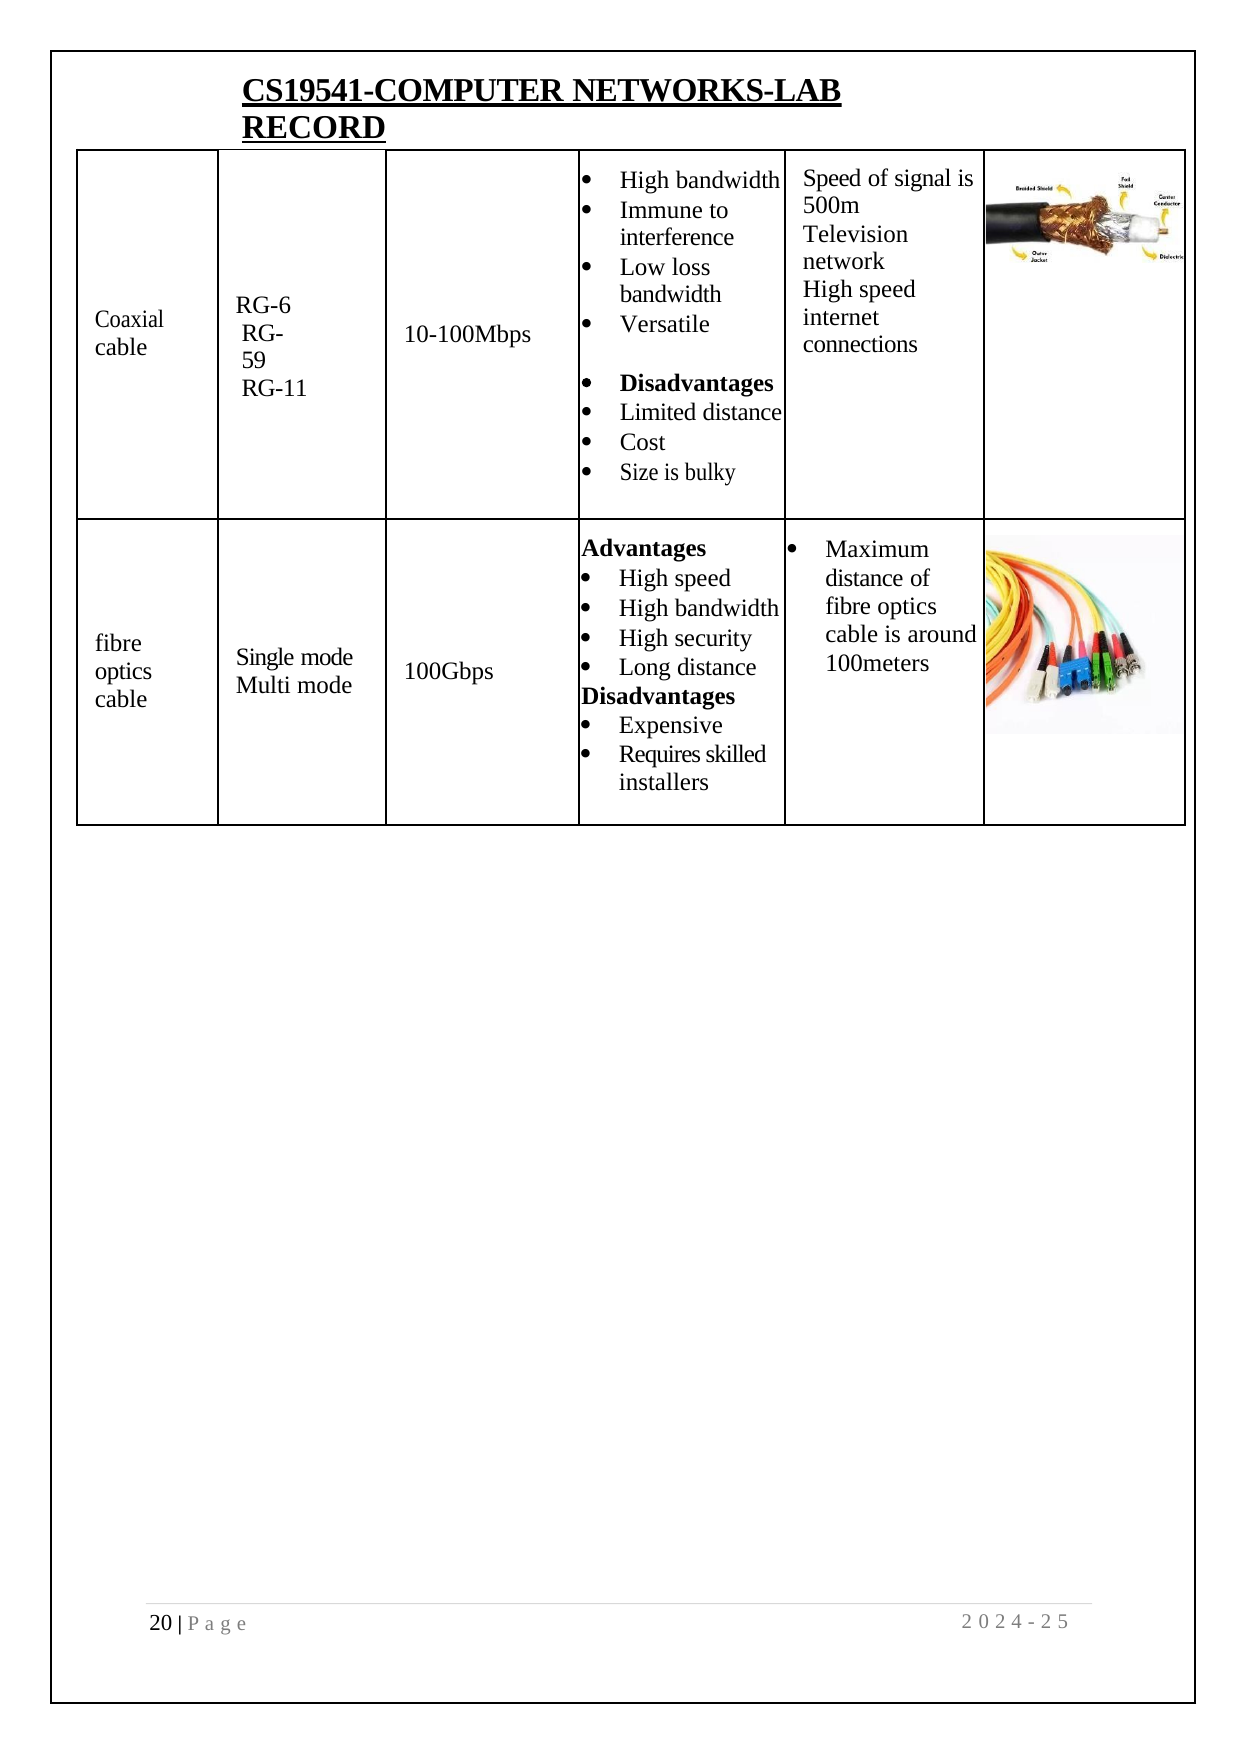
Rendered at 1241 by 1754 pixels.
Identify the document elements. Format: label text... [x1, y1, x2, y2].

picture [985, 535, 1184, 734]
table_cell [985, 520, 1184, 535]
table_header [985, 151, 1184, 172]
table_cell Advantages High speed High bandwidth High security Long distance Disadvantages Expensive Requires skilled installers [580, 520, 784, 824]
table_header High bandwidth Immune to interference Low loss bandwidth Versatile Disadvantages Limited distance Cost Size is bulky [580, 151, 784, 518]
picture [985, 172, 1184, 263]
table_header 10-100Mbps [387, 151, 578, 518]
table_cell Single mode Multi mode [219, 520, 385, 824]
table_header Speed of signal is 500m Television network High speed internet connections [786, 151, 983, 518]
table_cell fibre optics cable [78, 520, 217, 824]
table_cell Maximum distance of fibre optics cable is around 100meters [786, 520, 983, 824]
table_header [985, 263, 1184, 518]
table_cell 100Gbps [387, 520, 578, 824]
table_cell [985, 734, 1184, 824]
table_header RG-6 RG-59 RG-11 [219, 150, 385, 518]
table_header Coaxial cable [78, 151, 217, 518]
